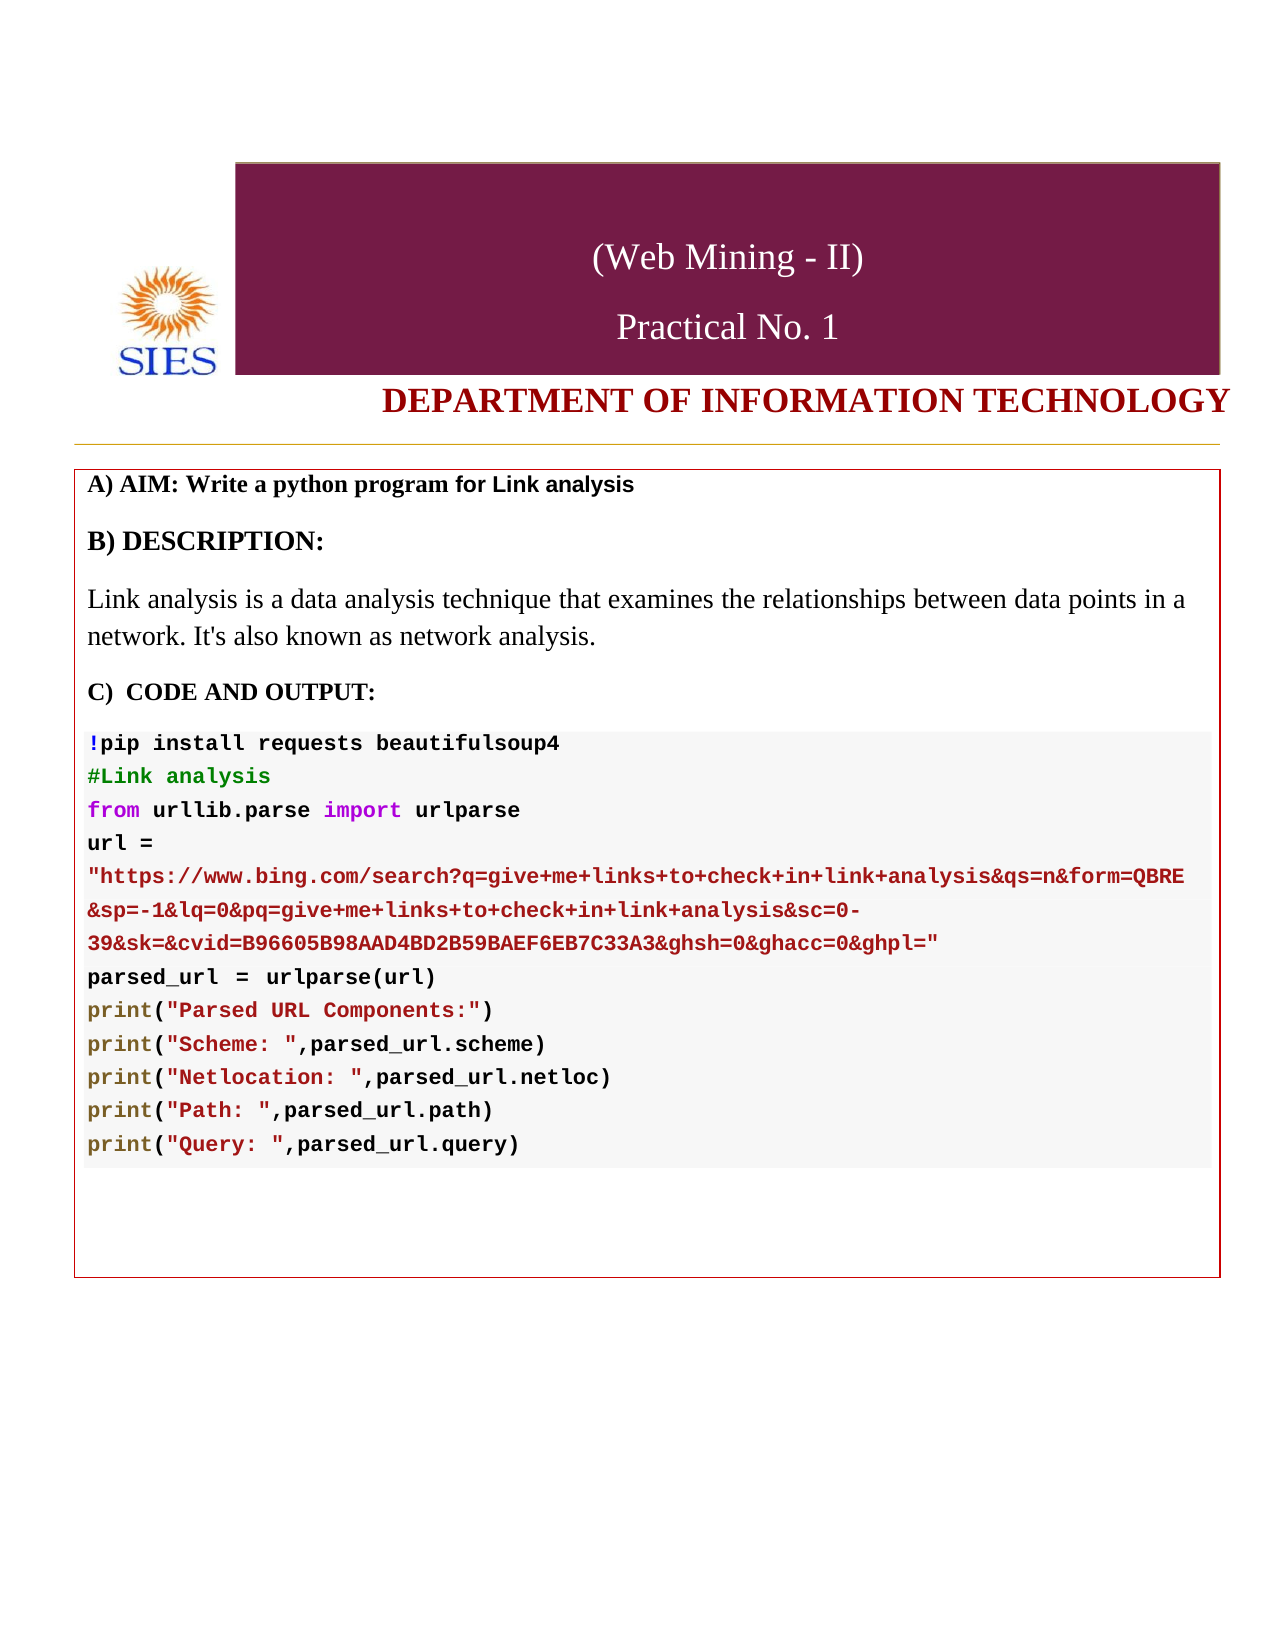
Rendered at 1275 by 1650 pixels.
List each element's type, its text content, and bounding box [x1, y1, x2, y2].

subtitle DEPARTMENT OF INFORMATION TECHNOLOGY [382, 380, 1237, 421]
picture [110, 266, 221, 376]
table_header AIM: Write a python program for Link analysis DESCRIPTION: Link analysis is a data analysis technique that examines the relationships between data points in a network. It's also known as network analysis. CODE AND OUTPUT: !pip install requests beautifulsoup4 #Link analysis from urllib.parse import urlparse url = "https://www.bing.com/search?q=give+me+links+to+check+in+link+analysis&qs=n&form=QBRE &sp=-1&lq=0&pq=give+me+links+to+check+in+link+analysis&sc=0- 39&sk=&cvid=B96605B98AAD4BD2B59BAEF6EB7C33A3&ghsh=0&ghacc=0&ghpl=" parsed_url = urlparse(url) print("Parsed URL Components:") print("Scheme: ",parsed_url.scheme) print("Netlocation: ",parsed_url.netloc) print("Path: ",parsed_url.path) print("Query: ",parsed_url.query) [75, 470, 1219, 1277]
